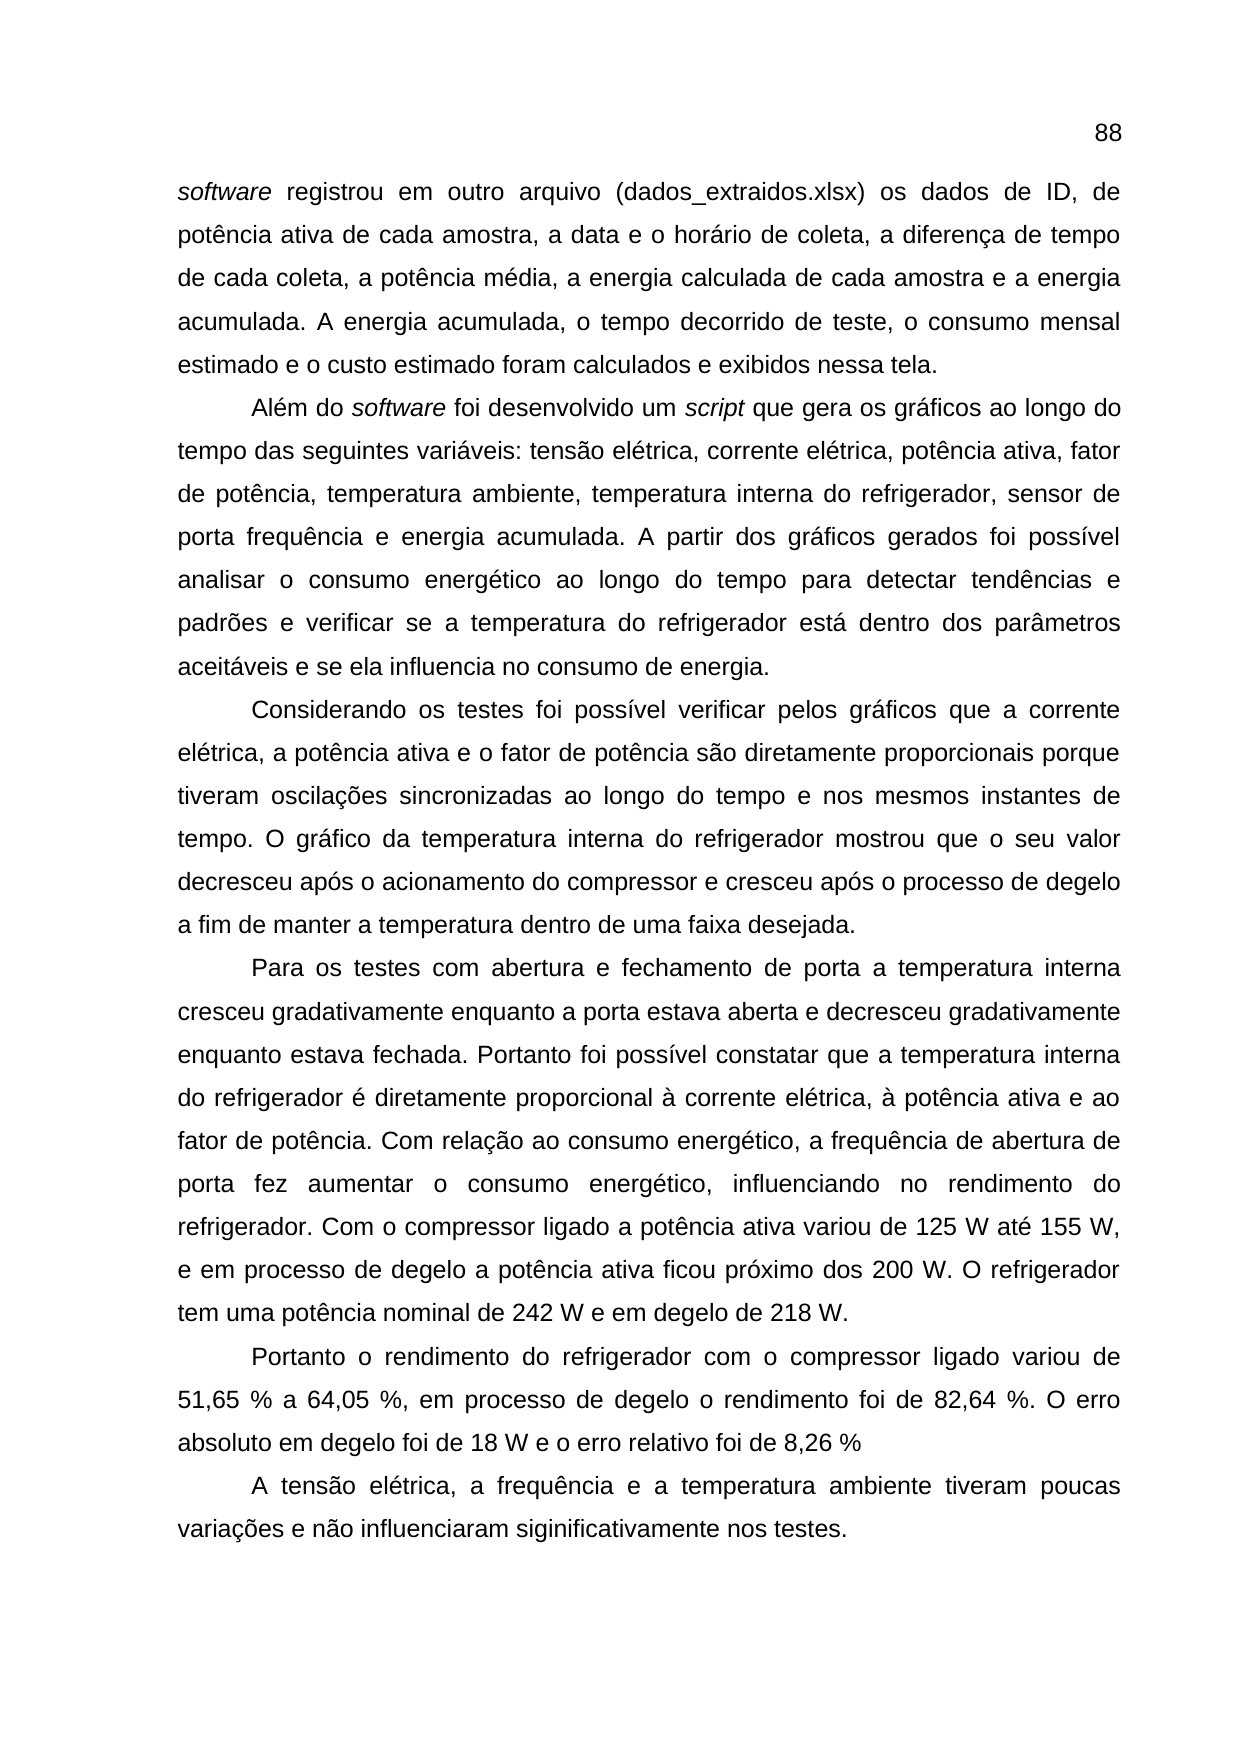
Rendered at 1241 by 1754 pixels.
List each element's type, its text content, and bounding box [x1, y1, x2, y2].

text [177, 177, 1122, 378]
text Para os testes com abertura e fechamento de porta a temperatura interna cresceu gradativamente enquanto a porta estava aberta e decresceu gradativamente enquanto estava fechada. Portanto foi possível constatar que a temperatura interna do refrigerador é diretamente proporcional à corrente elétrica, à potência ativa e ao fator de potência. Com relação ao consumo energético, a frequência de abertura de porta fez aumentar o consumo energético, influenciando no rendimento do refrigerador. Com o compressor ligado a potência ativa variou de 125 W até 155 W, e em processo de degelo a potência ativa ficou próximo dos 200 W. O refrigerador tem uma potência nominal de 242 W e em degelo de 218 W. [177, 953, 1122, 1327]
text Considerando os testes foi possível verificar pelos gráficos que a corrente elétrica, a potência ativa e o fator de potência são diretamente proporcionais porque tiveram oscilações sincronizadas ao longo do tempo e nos mesmos instantes de tempo. O gráfico da temperatura interna do refrigerador mostrou que o seu valor decresceu após o acionamento do compressor e cresceu após o processo de degelo a fim de manter a temperatura dentro de uma faixa desejada. [177, 695, 1122, 939]
text A tensão elétrica, a frequência e a temperatura ambiente tiveram poucas variações e não influenciaram siginificativamente nos testes. [177, 1471, 1122, 1543]
text Além do software foi desenvolvido um script que gera os gráficos ao longo do tempo das seguintes variáveis: tensão elétrica, corrente elétrica, potência ativa, fator de potência, temperatura ambiente, temperatura interna do refrigerador, sensor de porta frequência e energia acumulada. A partir dos gráficos gerados foi possível analisar o consumo energético ao longo do tempo para detectar tendências e padrões e verificar se a temperatura do refrigerador está dentro dos parâmetros aceitáveis e se ela influencia no consumo de energia. [177, 393, 1122, 680]
text Portanto o rendimento do refrigerador com o compressor ligado variou de 51,65 % a 64,05 %, em processo de degelo o rendimento foi de 82,64 %. O erro absoluto em degelo foi de 18 W e o erro relativo foi de 8,26 % [177, 1342, 1122, 1457]
